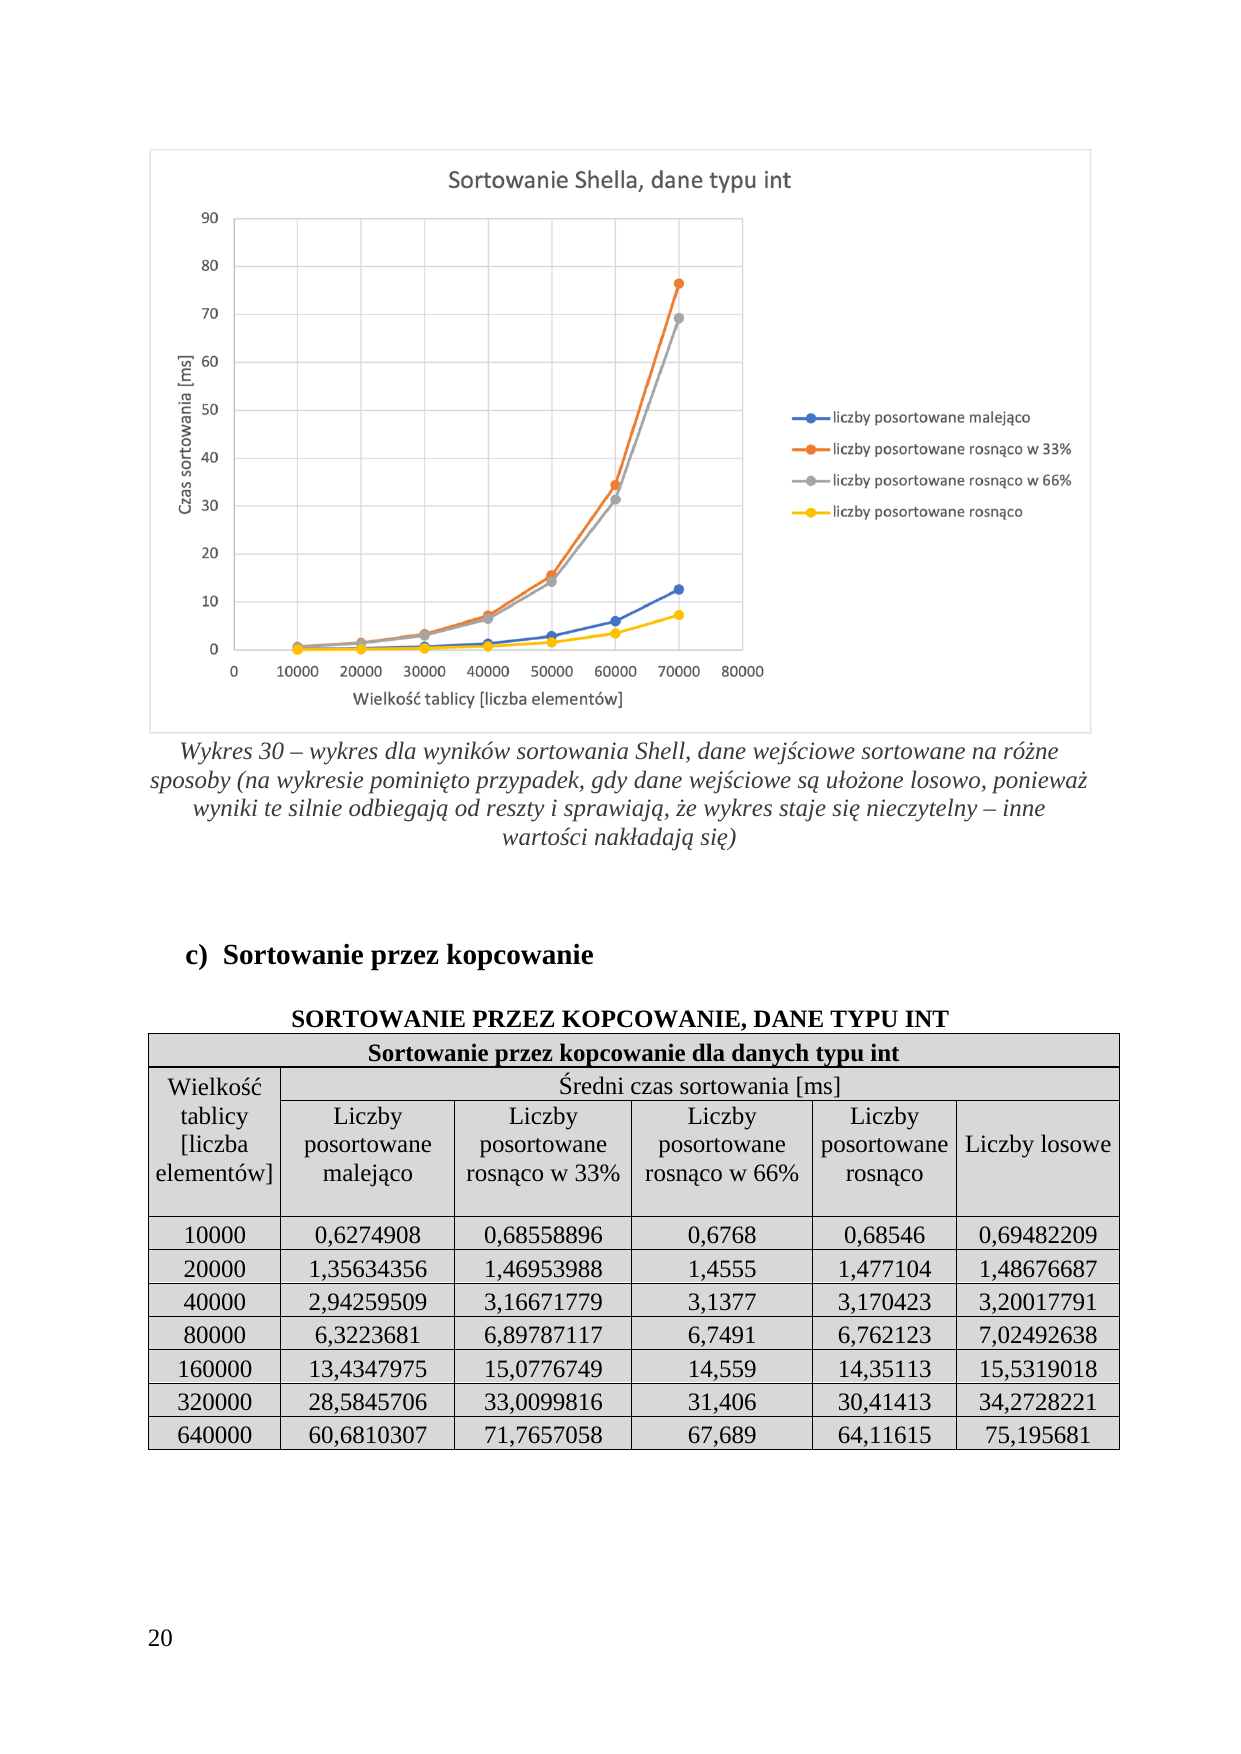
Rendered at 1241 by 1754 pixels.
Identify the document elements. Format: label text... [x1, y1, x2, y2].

table_cell 3,1377 [632, 1284, 812, 1316]
table_cell Liczby posortowane rosnąco w 33% [455, 1101, 631, 1216]
table_cell 1,4555 [632, 1250, 812, 1282]
table_cell 1,477104 [813, 1250, 956, 1282]
table_cell 14,559 [632, 1350, 812, 1382]
table_cell 10000 [149, 1217, 280, 1249]
table_cell 3,20017791 [957, 1284, 1119, 1316]
table_cell 0,68558896 [455, 1217, 631, 1249]
table_cell 75,195681 [957, 1417, 1119, 1449]
table_cell 64,11615 [813, 1417, 956, 1449]
picture [147, 147, 1093, 736]
table_cell 20000 [149, 1250, 280, 1282]
table_cell 0,68546 [813, 1217, 956, 1249]
table_cell 0,6768 [632, 1217, 812, 1249]
table_cell 30,41413 [813, 1384, 956, 1416]
table_cell 3,170423 [813, 1284, 956, 1316]
text Wykres 30 – wykres dla wyników sortowania Shell, dane wejściowe sortowane na różne sposoby (na wykresie pominięto przypadek, gdy dane wejściowe są ułożone losowo, ponieważ wyniki te silnie odbiegają od reszty i sprawiają, że wykres staje się nieczytelny – inne wartości nakładają się) [148, 736, 1093, 851]
table_cell 14,35113 [813, 1350, 956, 1382]
list Sortowanie przez kopcowanie [185, 937, 1093, 971]
table_cell 80000 [149, 1317, 280, 1349]
table_cell 31,406 [632, 1384, 812, 1416]
table_cell 6,89787117 [455, 1317, 631, 1349]
table_cell 1,48676687 [957, 1250, 1119, 1282]
table_cell 13,4347975 [281, 1350, 454, 1382]
table_cell 28,5845706 [281, 1384, 454, 1416]
table_cell Średni czas sortowania [ms] [281, 1068, 1119, 1100]
table_cell 0,6274908 [281, 1217, 454, 1249]
table_cell 15,5319018 [957, 1350, 1119, 1382]
table_cell 60,6810307 [281, 1417, 454, 1449]
table_cell 6,7491 [632, 1317, 812, 1349]
table_cell 6,3223681 [281, 1317, 454, 1349]
table_cell 40000 [149, 1284, 280, 1316]
text SORTOWANIE PRZEZ KOPCOWANIE, DANE TYPU INT [148, 1004, 1093, 1033]
table_cell 71,7657058 [455, 1417, 631, 1449]
table_cell 320000 [149, 1384, 280, 1416]
table_cell 67,689 [632, 1417, 812, 1449]
table_cell Liczby posortowane rosnąco w 66% [632, 1101, 812, 1216]
table_cell 15,0776749 [455, 1350, 631, 1382]
table_cell 1,35634356 [281, 1250, 454, 1282]
table_cell 34,2728221 [957, 1384, 1119, 1416]
table_cell 2,94259509 [281, 1284, 454, 1316]
table_cell Liczby posortowane malejąco [281, 1101, 454, 1216]
table_cell 6,762123 [813, 1317, 956, 1349]
table_cell 640000 [149, 1417, 280, 1449]
table_cell 7,02492638 [957, 1317, 1119, 1349]
table_cell Wielkość tablicy [liczba elementów] [149, 1068, 280, 1216]
table_cell Liczby losowe [957, 1101, 1119, 1216]
table_cell 1,46953988 [455, 1250, 631, 1282]
table_cell 0,69482209 [957, 1217, 1119, 1249]
table_cell 3,16671779 [455, 1284, 631, 1316]
table_cell Liczby posortowane rosnąco [813, 1101, 956, 1216]
table_header Sortowanie przez kopcowanie dla danych typu int [149, 1034, 1119, 1066]
table_cell 160000 [149, 1350, 280, 1382]
table_cell 33,0099816 [455, 1384, 631, 1416]
